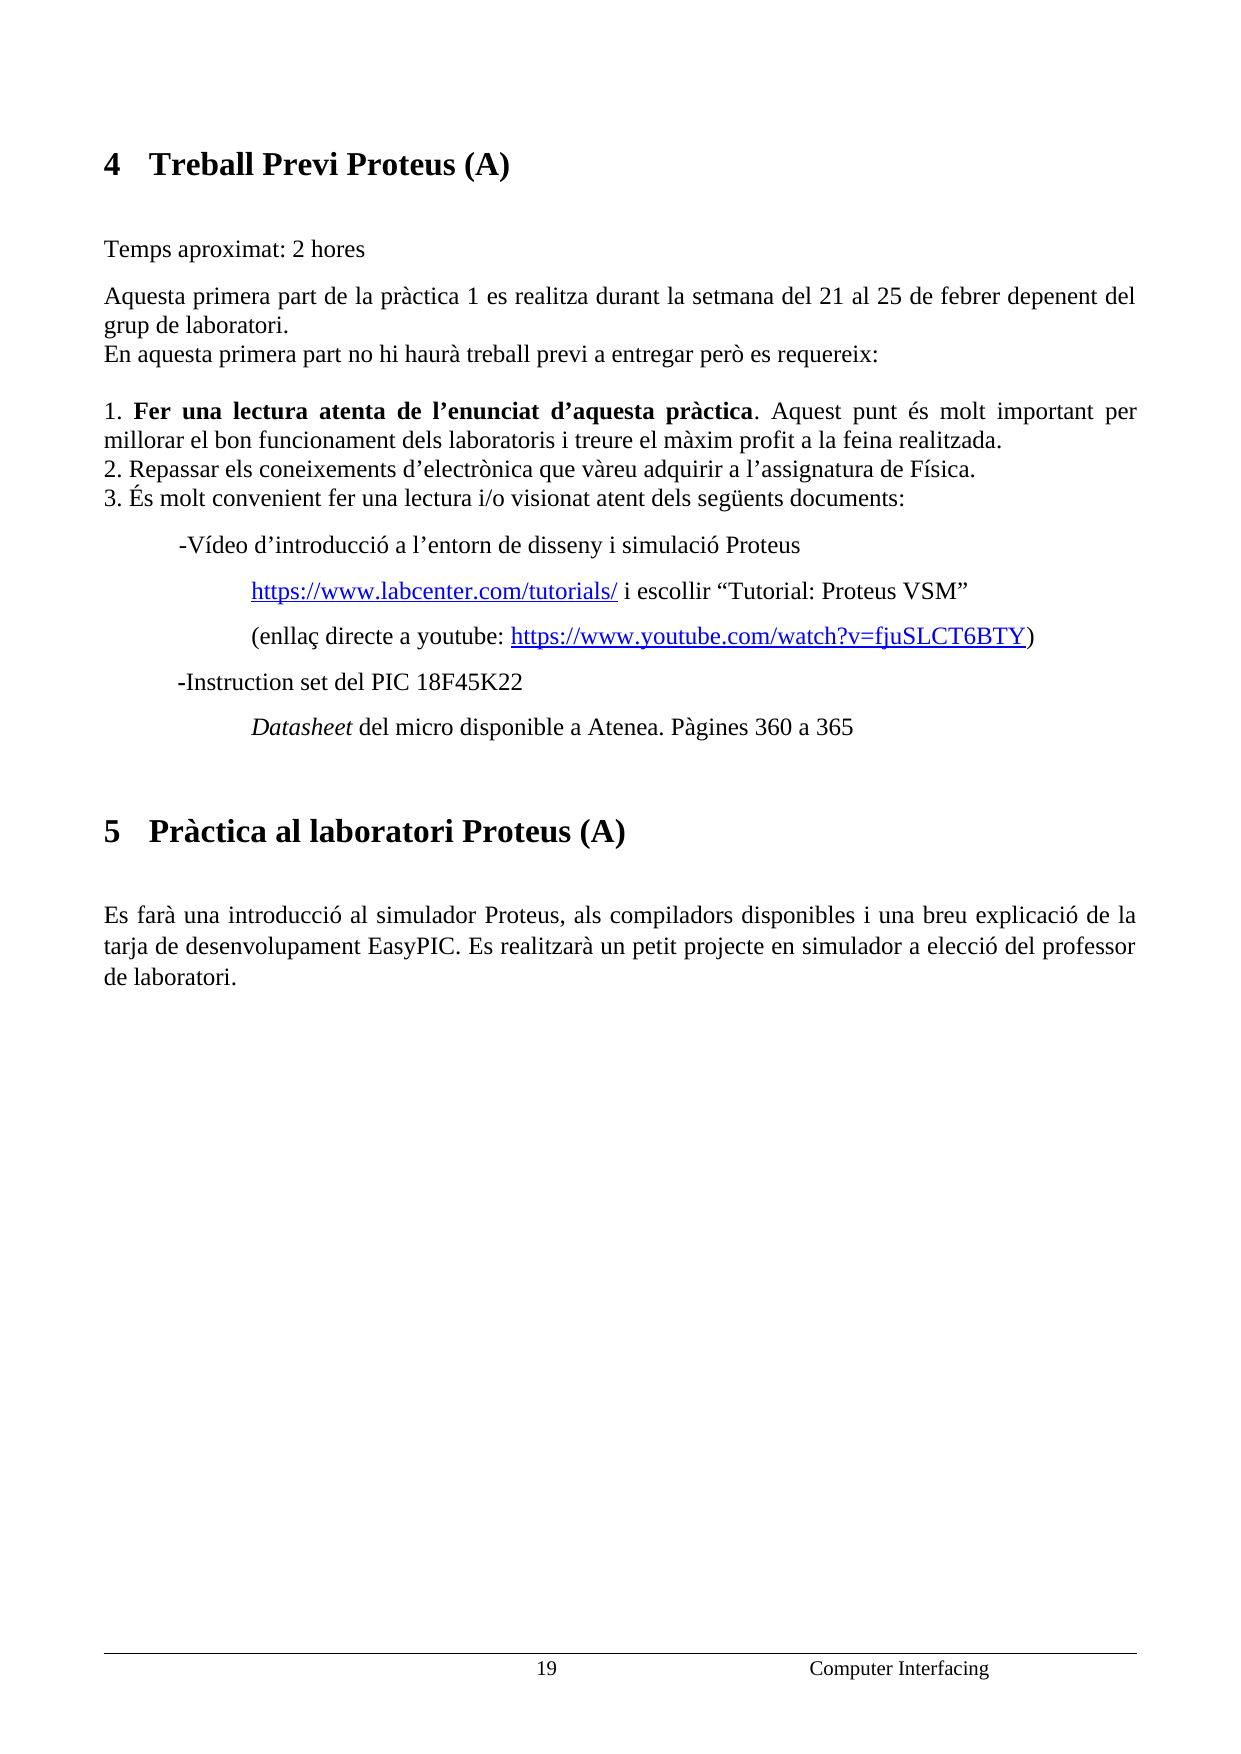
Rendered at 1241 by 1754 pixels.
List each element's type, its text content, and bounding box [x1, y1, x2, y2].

text En aquesta primera part no hi haurà treball previ a entregar però es requereix: [103, 339, 1137, 368]
text Temps aproximat: 2 hores [103, 234, 1137, 262]
text (enllaç directe a youtube: https://www.youtube.com/watch?v=fjuSLCT6BTY) [177, 621, 1137, 650]
text -Instruction set del PIC 18F45K22 [103, 667, 1137, 695]
text -Vídeo d’introducció a l’entorn de disseny i simulació Proteus [103, 530, 1137, 559]
text 2. Repassar els coneixements d’electrònica que vàreu adquirir a l’assignatura de Física. [103, 454, 1137, 483]
subtitle Pràctica al laboratori Proteus (A) [103, 811, 1137, 849]
text 3. És molt convenient fer una lectura i/o visionat atent dels següents documents: [103, 483, 1137, 511]
text Es farà una introducció al simulador Proteus, als compiladors disponibles i una breu explicació de la tarja de desenvolupament EasyPIC. Es realitzarà un petit projecte en simulador a elecció del professor de laboratori. [103, 900, 1137, 991]
text 1. Fer una lectura atenta de l’enunciat d’aquesta pràctica. Aquest punt és molt important per millorar el bon funcionament dels laboratoris i treure el màxim profit a la feina realitzada. [103, 396, 1137, 454]
text Datasheet del micro disponible a Atenea. Pàgines 360 a 365 [177, 712, 1137, 741]
subtitle Treball Previ Proteus (A) [103, 145, 1137, 183]
text Aquesta primera part de la pràctica 1 es realitza durant la setmana del 21 al 25 de febrer depenent del grup de laboratori. [103, 281, 1137, 339]
text https://www.labcenter.com/tutorials/ i escollir “Tutorial: Proteus VSM” [177, 576, 1137, 604]
